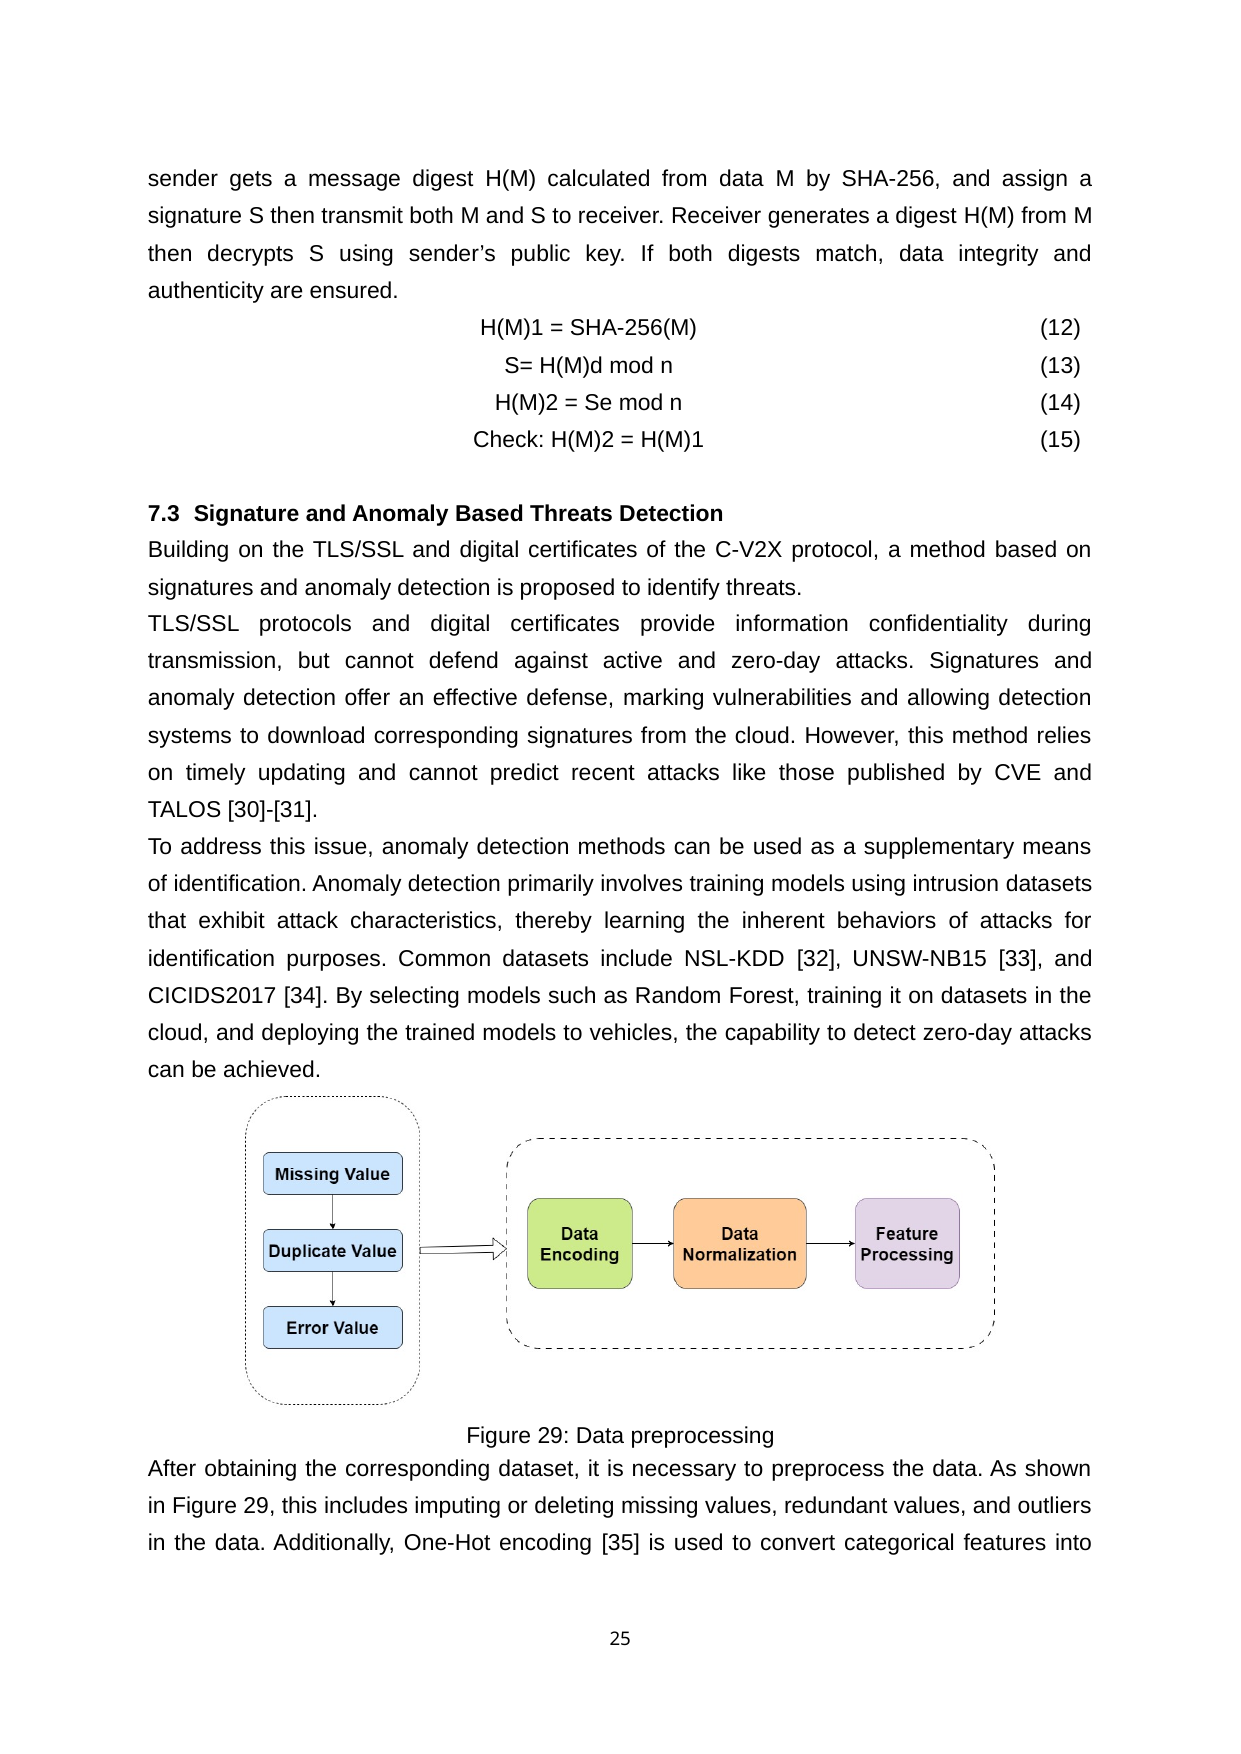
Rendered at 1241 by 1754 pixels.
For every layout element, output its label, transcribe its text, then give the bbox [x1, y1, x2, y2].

list Signature and Anomaly Based Threats Detection [148, 497, 1092, 529]
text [148, 1452, 1092, 1559]
table_header (12) [1029, 311, 1092, 347]
table_cell (14) [1029, 386, 1092, 422]
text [148, 162, 1092, 306]
table_cell H(M)2 = Se mod n [149, 386, 1028, 422]
table_cell S= H(M)d mod n [149, 349, 1028, 385]
table_cell Check: H(M)2 = H(M)1 [149, 423, 1028, 459]
text Figure 29: Data preprocessing [148, 1419, 1092, 1452]
table_cell (13) [1029, 349, 1092, 385]
table_header H(M)1 = SHA-256(M) [149, 311, 1028, 347]
text To address this issue, anomaly detection methods can be used as a supplementary means of identification. Anomaly detection primarily involves training models using intrusion datasets that exhibit attack characteristics, thereby learning the inherent behaviors of attacks for identification purposes. Common datasets include NSL-KDD [32], UNSW-NB15 [33], and CICIDS2017 [34]. By selecting models such as Random Forest, training it on datasets in the cloud, and deploying the trained models to vehicles, the capability to detect zero-day attacks can be achieved. [148, 829, 1092, 1086]
text Building on the TLS/SSL and digital certificates of the C-V2X protocol, a method based on signatures and anomaly detection is proposed to identify threats. [148, 533, 1092, 603]
picture [238, 1089, 1002, 1412]
text TLS/SSL protocols and digital certificates provide information confidentiality during transmission, but cannot defend against active and zero-day attacks. Signatures and anomaly detection offer an effective defense, marking vulnerabilities and allowing detection systems to download corresponding signatures from the cloud. However, this method relies on timely updating and cannot predict recent attacks like those published by CVE and TALOS [30]-[31]. [148, 607, 1092, 826]
table_cell (15) [1029, 423, 1092, 459]
